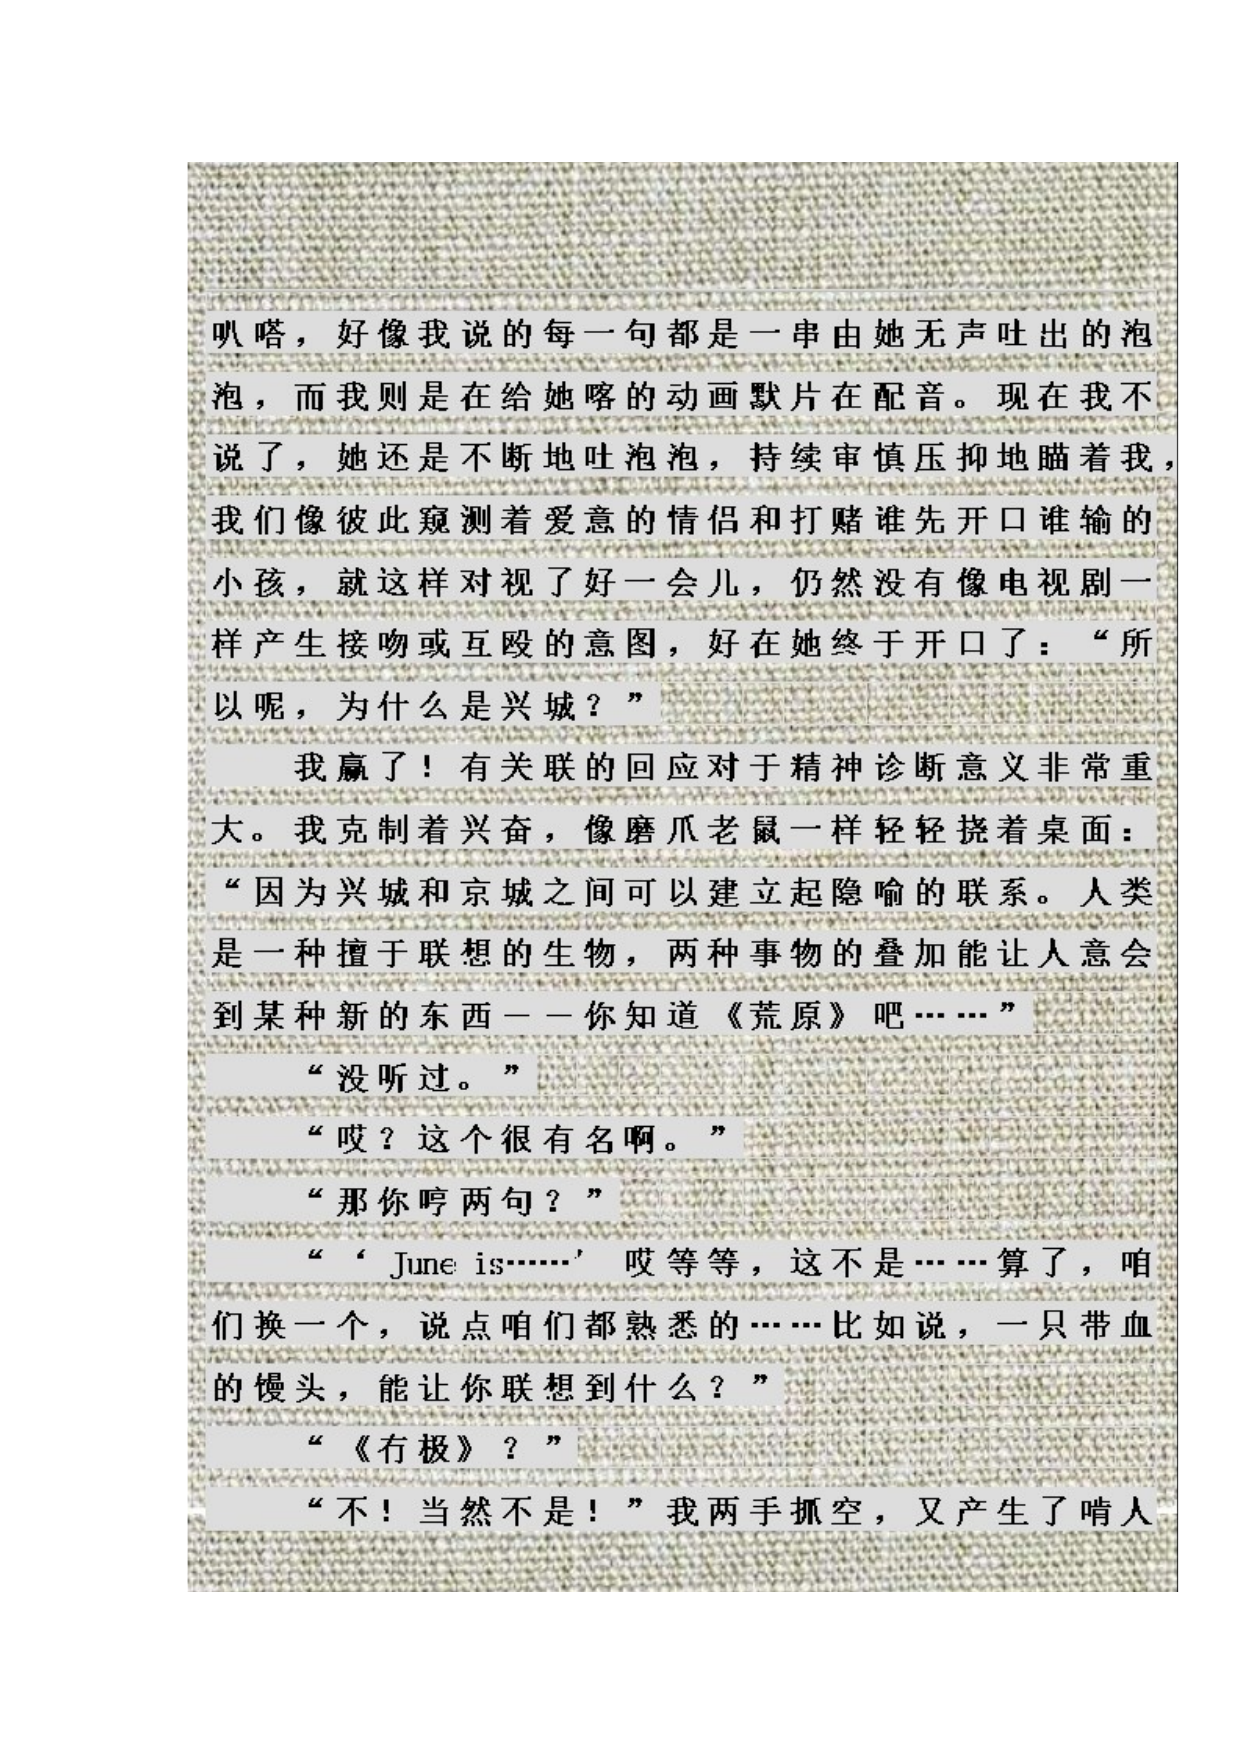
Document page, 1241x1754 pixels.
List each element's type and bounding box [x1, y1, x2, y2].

picture [187, 162, 1179, 1592]
